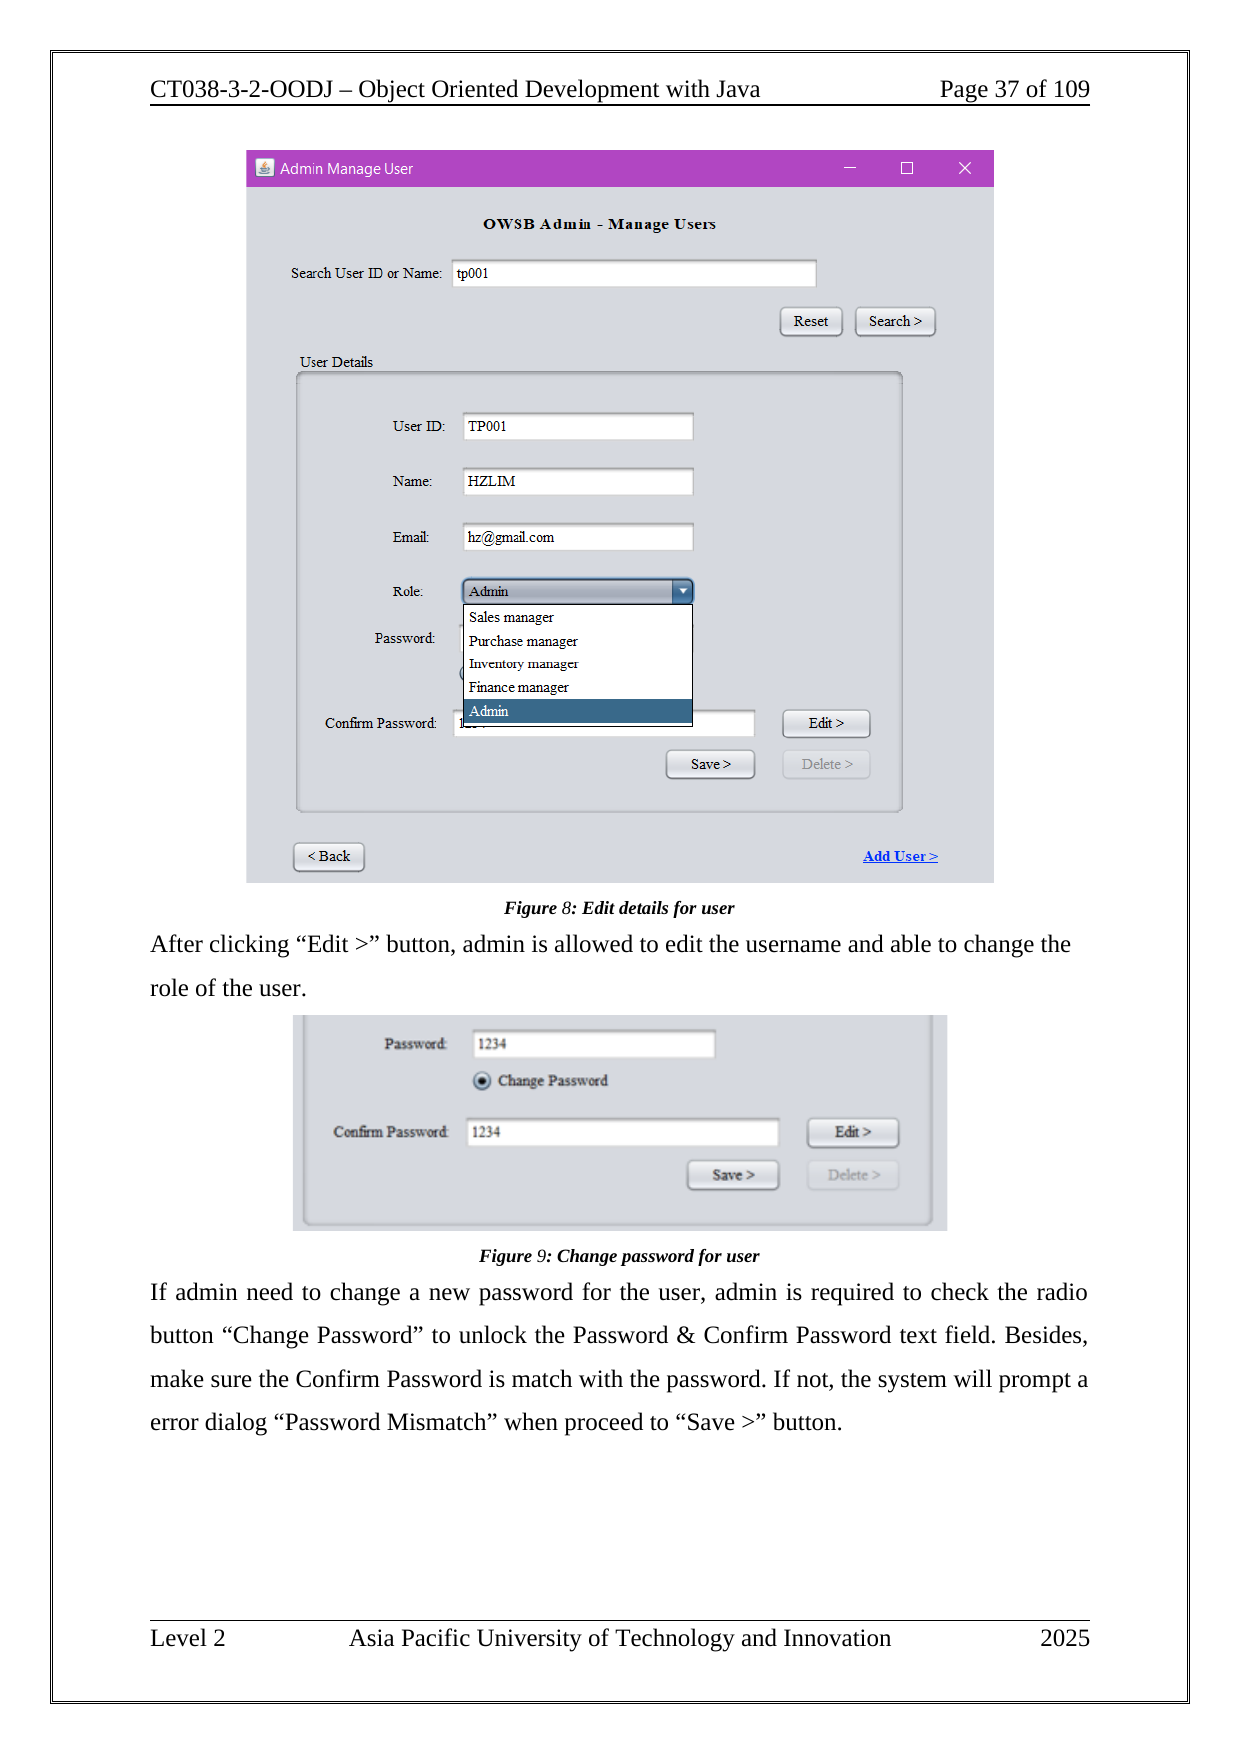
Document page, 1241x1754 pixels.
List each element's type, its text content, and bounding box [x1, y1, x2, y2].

text After clicking “Edit >” button, admin is allowed to edit the username and able to change the role of the user. [150, 929, 1090, 1001]
text Figure 8: Edit details for user [150, 897, 1090, 919]
picture [292, 1015, 948, 1231]
text If admin need to change a new password for the user, admin is required to check the radio button “Change Password” to unlock the Password & Confirm Password text field. Besides, make sure the Confirm Password is match with the password. If not, the system will prompt a error dialog “Password Mismatch” when proceed to “Save >” button. [150, 1277, 1090, 1436]
picture [246, 150, 994, 883]
text Figure 9: Change password for user [150, 1245, 1090, 1267]
